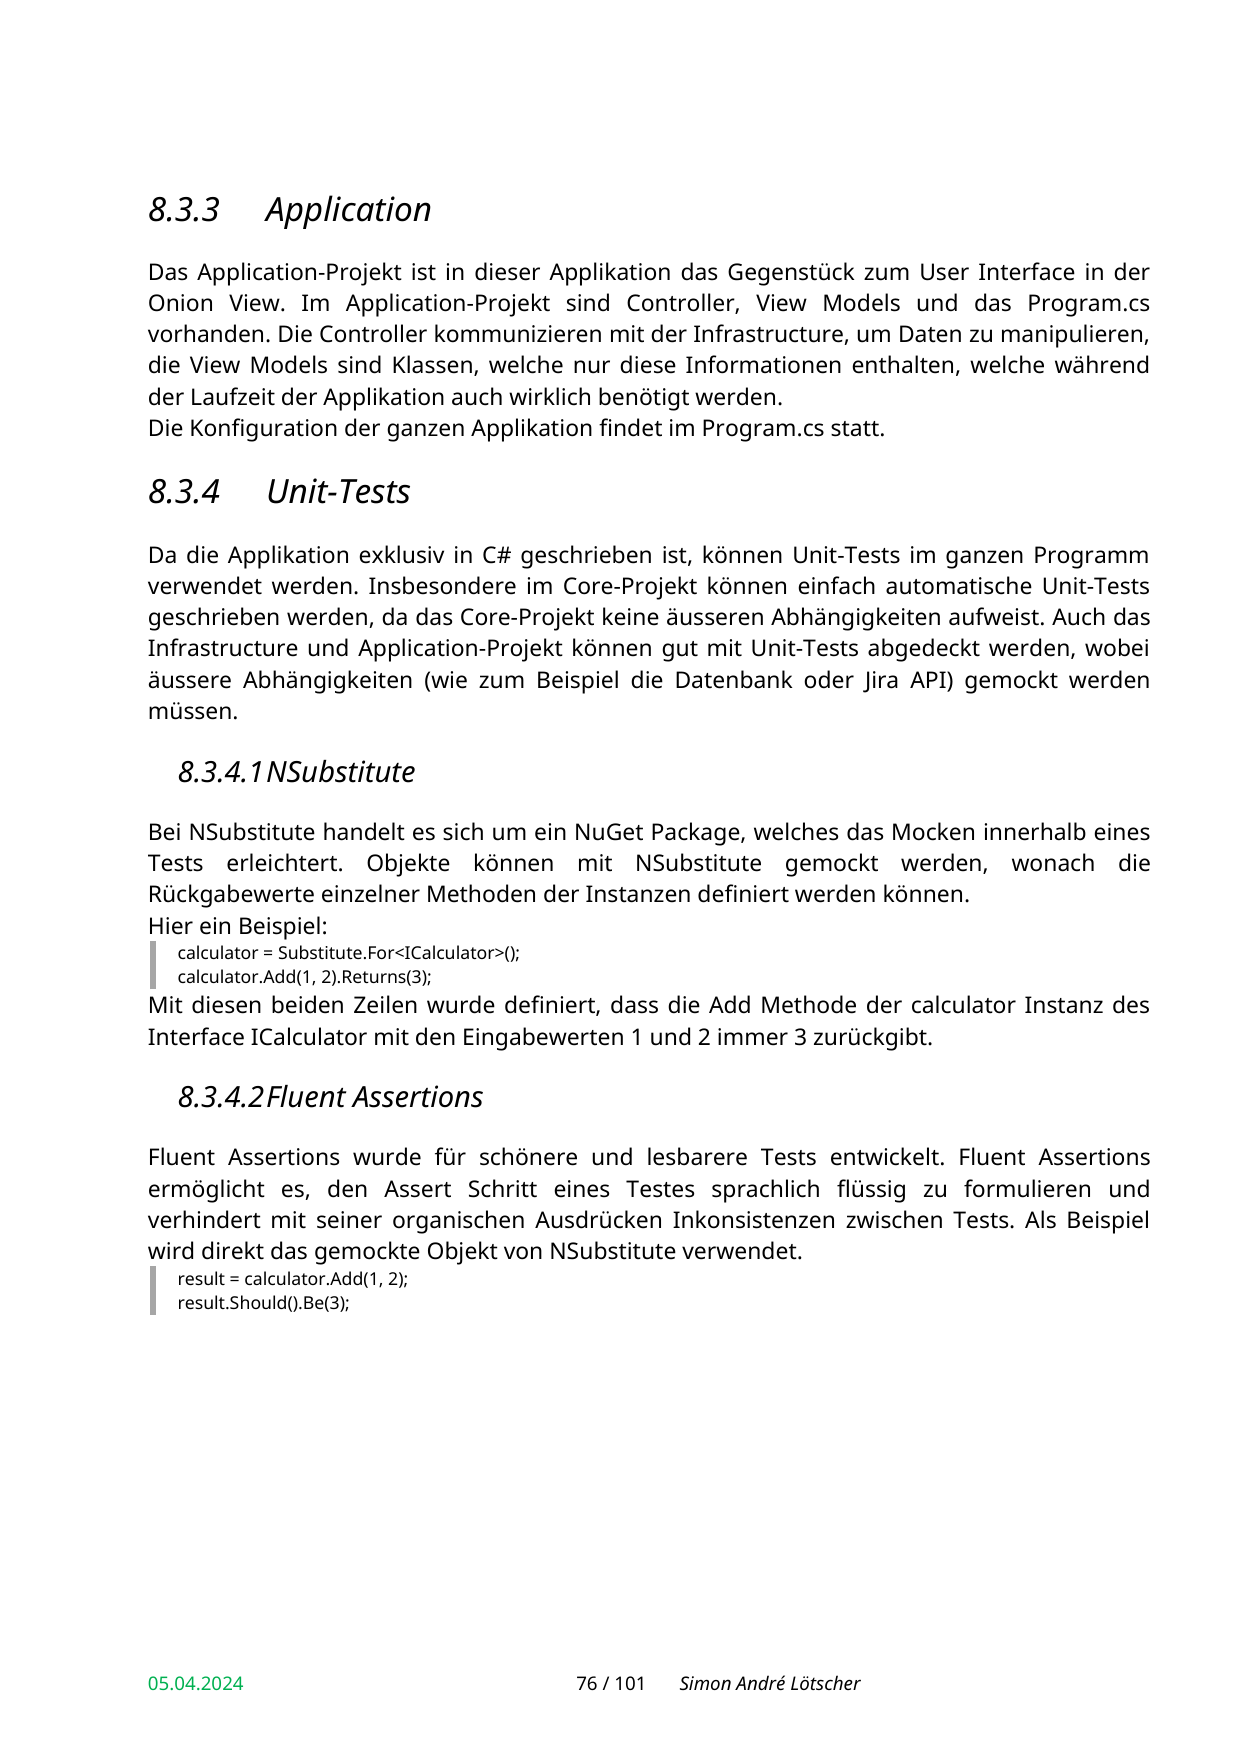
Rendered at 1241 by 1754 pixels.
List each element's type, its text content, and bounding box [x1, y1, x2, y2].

text Das Application-Projekt ist in dieser Applikation das Gegenstück zum User Interface in der Onion View. Im Application-Projekt sind Controller, View Models und das Program.cs vorhanden. Die Controller kommunizieren mit der Infrastructure, um Daten zu manipulieren, die View Models sind Klassen, welche nur diese Informationen enthalten, welche während der Laufzeit der Applikation auch wirklich benötigt werden. [148, 256, 1152, 412]
text Bei NSubstitute handelt es sich um ein NuGet Package, welches das Mocken innerhalb eines Tests erleichtert. Objekte können mit NSubstitute gemockt werden, wonach die Rückgabewerte einzelner Methoden der Instanzen definiert werden können. [148, 816, 1152, 909]
text Fluent Assertions wurde für schönere und lesbarere Tests entwickelt. Fluent Assertions ermöglicht es, den Assert Schritt eines Testes sprachlich flüssig zu formulieren und verhindert mit seiner organischen Ausdrücken Inkonsistenzen zwischen Tests. Als Beispiel wird direkt das gemockte Objekt von NSubstitute verwendet. [148, 1141, 1152, 1266]
text NSubstitute [177, 751, 1152, 791]
text Mit diesen beiden Zeilen wurde definiert, dass die Add Methode der calculator Instanz des Interface ICalculator mit den Eingabewerten 1 und 2 immer 3 zurückgibt. [148, 989, 1152, 1052]
text result = calculator.Add(1, 2); [156, 1266, 1152, 1291]
text Unit-Tests [148, 468, 1152, 514]
text Application [148, 185, 1152, 231]
text calculator.Add(1, 2).Returns(3); [156, 965, 1152, 989]
text Fluent Assertions [177, 1077, 1152, 1116]
text calculator = Substitute.For<ICalculator>(); [156, 941, 1152, 965]
text result.Should().Be(3); [156, 1291, 1152, 1315]
text Da die Applikation exklusiv in C# geschrieben ist, können Unit-Tests im ganzen Programm verwendet werden. Insbesondere im Core-Projekt können einfach automatische Unit-Tests geschrieben werden, da das Core-Projekt keine äusseren Abhängigkeiten aufweist. Auch das Infrastructure und Application-Projekt können gut mit Unit-Tests abgedeckt werden, wobei äussere Abhängigkeiten (wie zum Beispiel die Datenbank oder Jira API) gemockt werden müssen. [148, 539, 1152, 726]
text Hier ein Beispiel: [148, 909, 1152, 941]
text Die Konfiguration der ganzen Applikation findet im Program.cs statt. [148, 412, 1152, 443]
